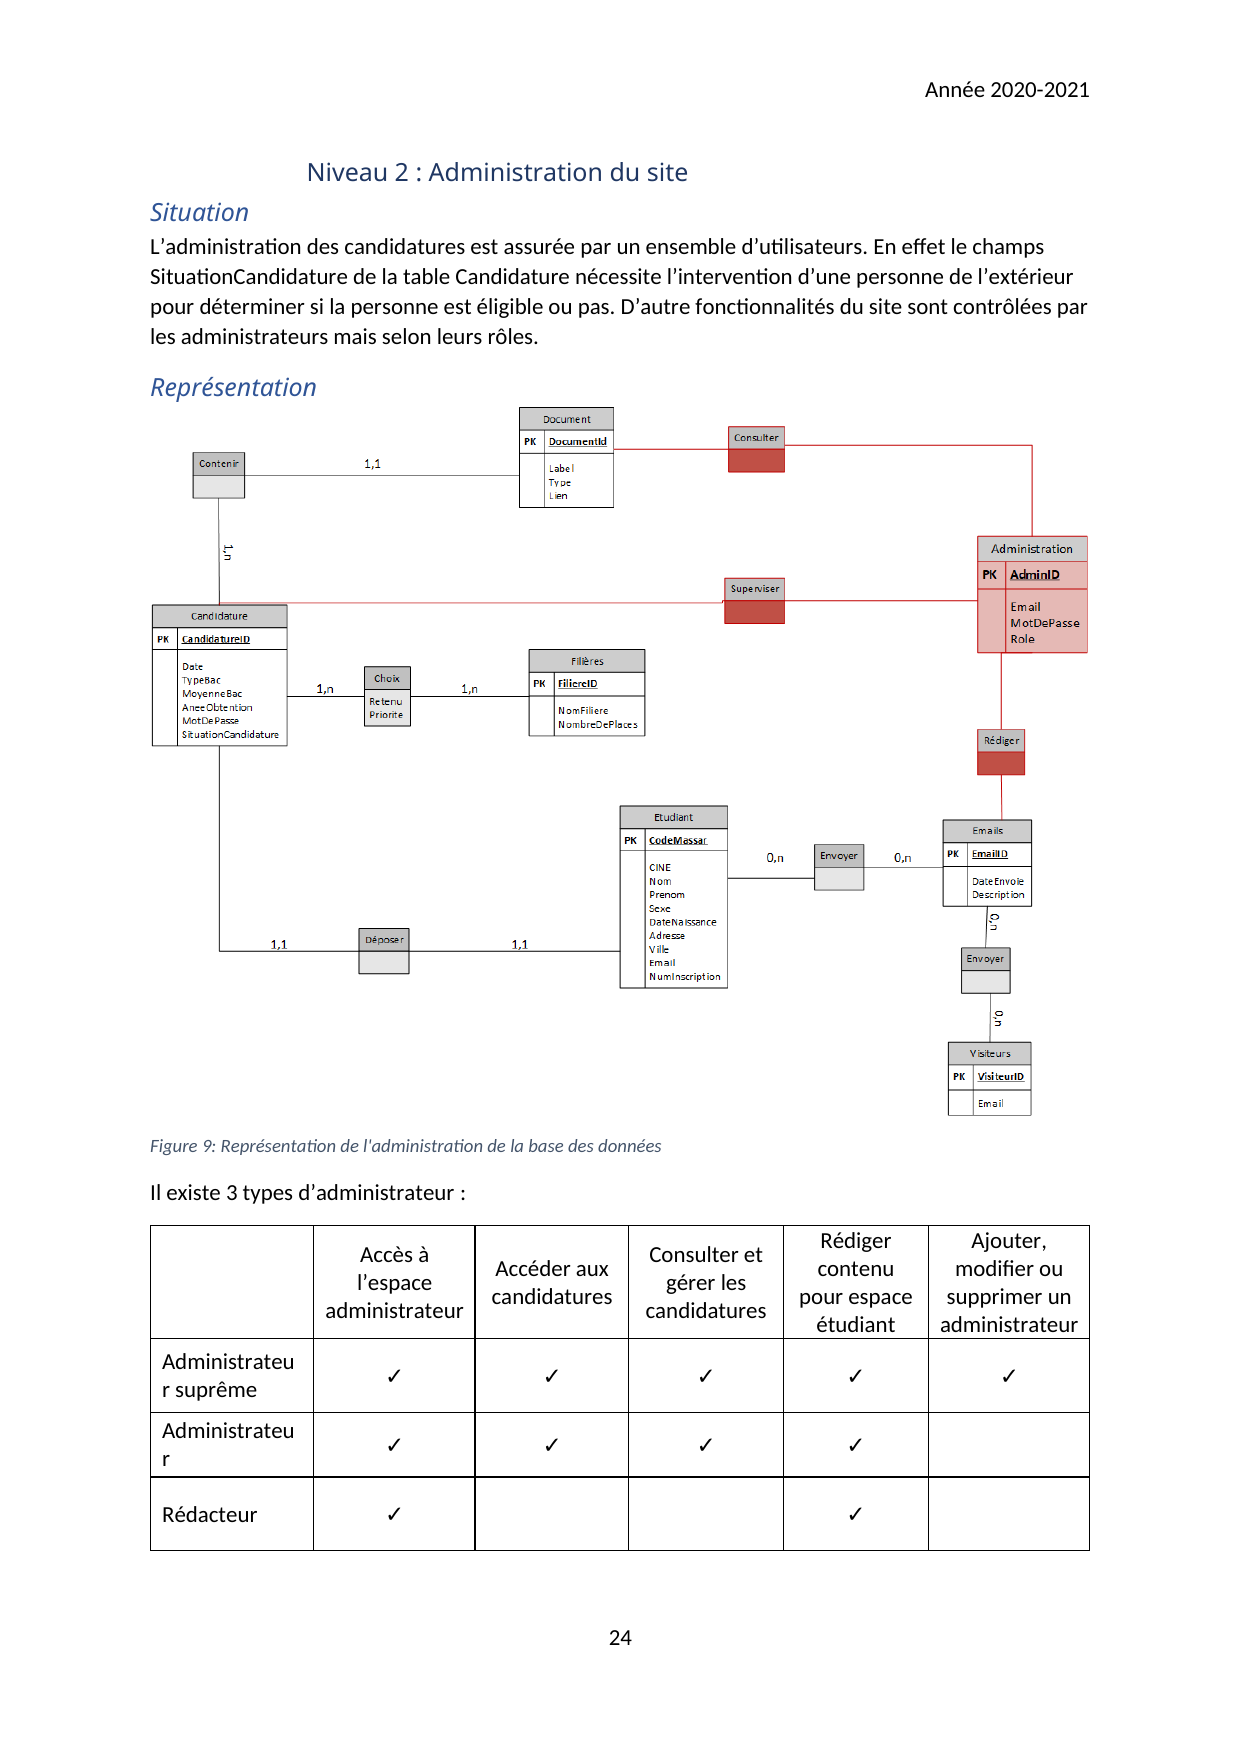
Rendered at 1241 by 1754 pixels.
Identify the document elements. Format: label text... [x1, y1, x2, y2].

table_header Accès à l’espace administrateur [314, 1226, 474, 1338]
subtitle Niveau 2 : Administration du site [300, 154, 1090, 188]
table_cell ✓ [784, 1339, 928, 1412]
text Figure 9: Représentation de l'administration de la base des données [150, 1134, 1090, 1157]
table_cell ✓ [476, 1339, 628, 1412]
table_cell ✓ [784, 1413, 928, 1476]
table_cell Rédacteur [151, 1478, 313, 1550]
table_cell Administrateur [151, 1413, 313, 1476]
table_cell ✓ [629, 1413, 783, 1476]
table_cell ✓ [629, 1339, 783, 1412]
table_cell ✓ [476, 1413, 628, 1476]
table_header Rédiger contenu pour espace étudiant [784, 1226, 928, 1338]
table_cell ✓ [929, 1339, 1089, 1412]
table_cell ✓ [314, 1339, 474, 1412]
table_header Ajouter, modifier ou supprimer un administrateur [929, 1226, 1089, 1338]
table_header Consulter et gérer les candidatures [629, 1226, 783, 1338]
table_header [151, 1226, 313, 1338]
table_cell ✓ [784, 1478, 928, 1550]
table_header Accéder aux candidatures [476, 1226, 628, 1338]
text Il existe 3 types d’administrateur : [150, 1178, 1090, 1206]
table_cell ✓ [314, 1413, 474, 1476]
table_cell [629, 1478, 783, 1550]
table_cell Administrateur suprême [151, 1339, 313, 1412]
table_cell [929, 1413, 1089, 1476]
picture [150, 406, 1088, 1116]
subtitle Situation [150, 195, 1090, 229]
table_cell ✓ [314, 1478, 474, 1550]
table_cell [476, 1478, 628, 1550]
text L’administration des candidatures est assurée par un ensemble d’utilisateurs. En effet le champs SituationCandidature de la table Candidature nécessite l’intervention d’une personne de l’extérieur pour déterminer si la personne est éligible ou pas. D’autre fonctionnalités du site sont contrôlées par les administrateurs mais selon leurs rôles. [150, 232, 1090, 351]
subtitle Représentation [150, 369, 1090, 403]
table_cell [929, 1478, 1089, 1550]
